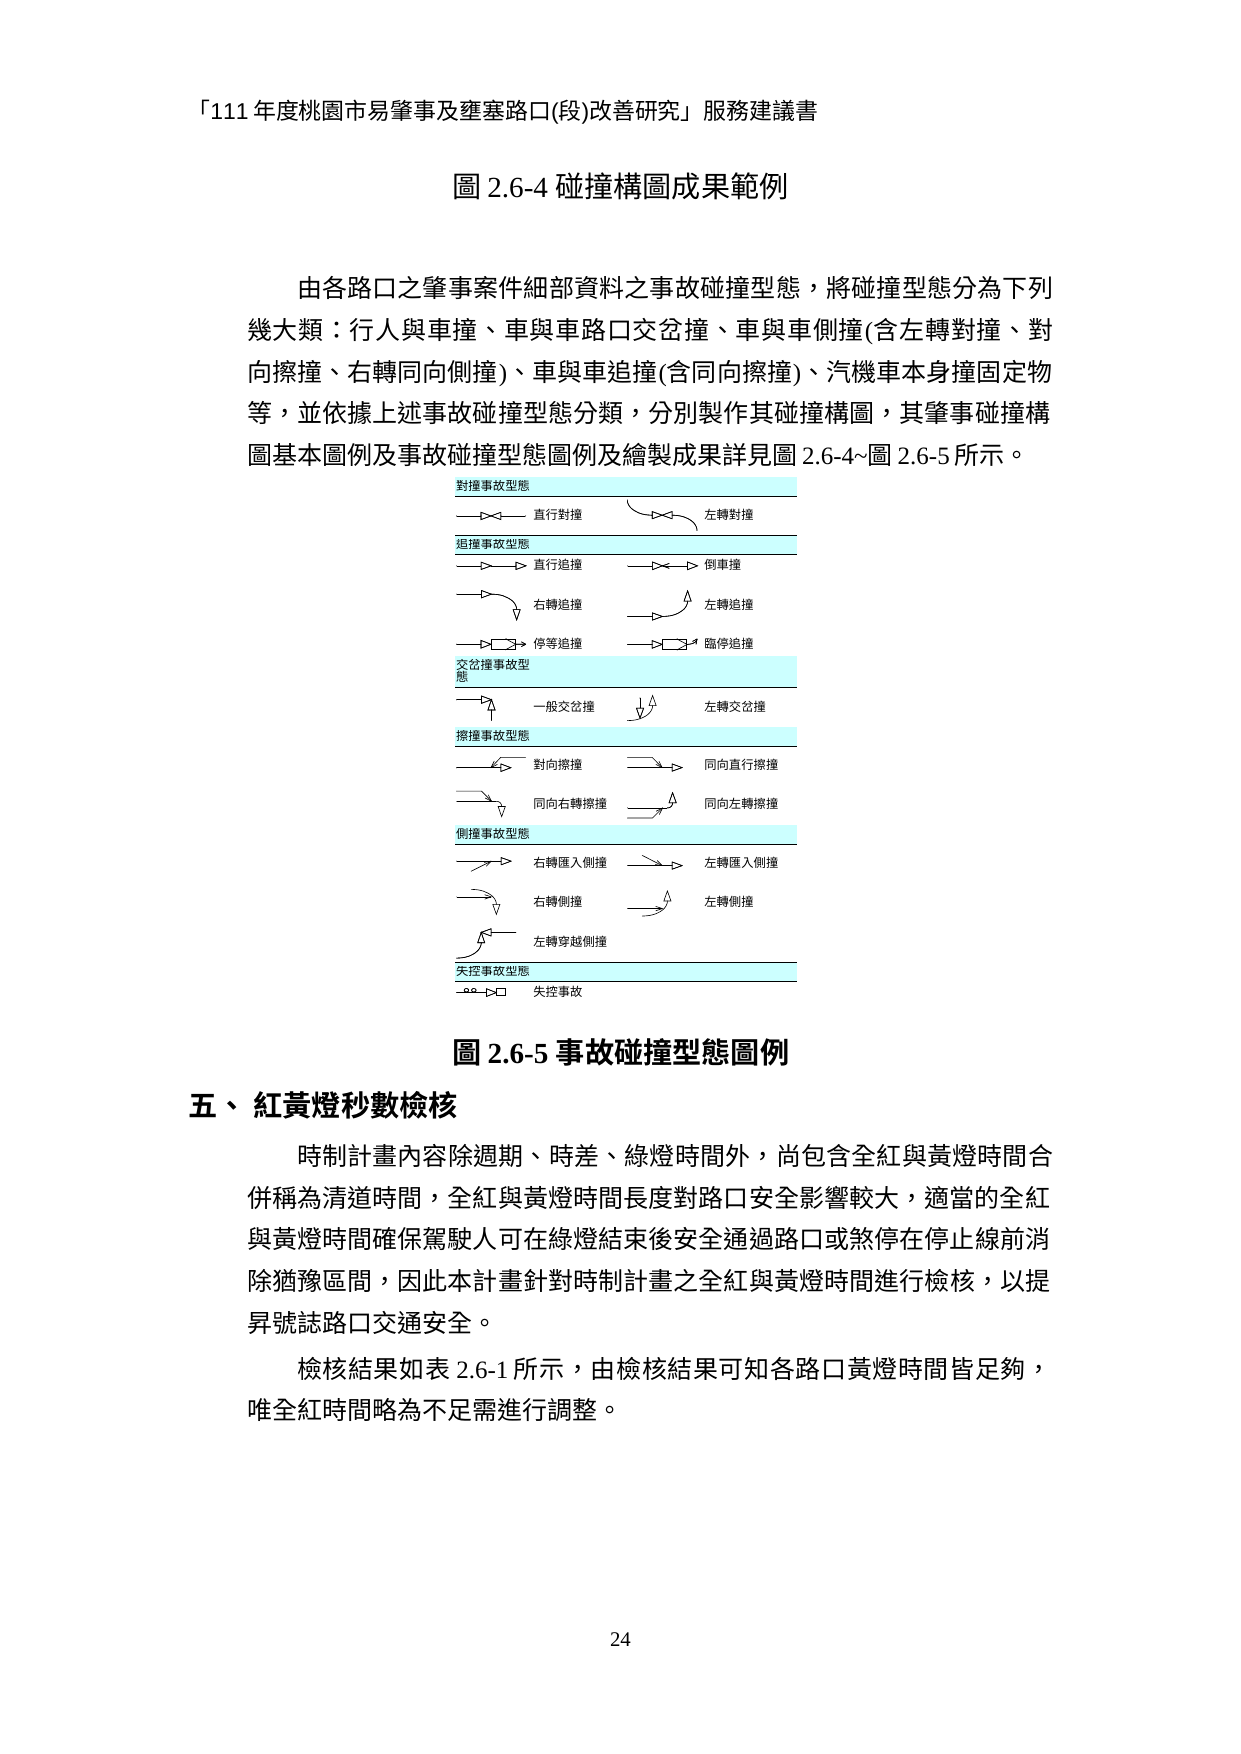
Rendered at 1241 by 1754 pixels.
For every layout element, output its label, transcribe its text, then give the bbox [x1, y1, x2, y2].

text 由各路口之肇事案件細部資料之事故碰撞型態，將碰撞型態分為下列幾大類：行人與車撞、車與車路口交岔撞、車與車側撞(含左轉對撞、對向擦撞、右轉同向側撞)、車與車追撞(含同向擦撞)、汽機車本身撞固定物等，並依據上述事故碰撞型態分類，分別製作其碰撞構圖，其肇事碰撞構圖基本圖例及事故碰撞型態圖例及繪製成果詳見圖2.6-4~圖2.6-5所示。 [247, 264, 1053, 473]
text 圖2.6-5 事故碰撞型態圖例 [188, 1027, 1053, 1073]
text 檢核結果如表2.6-1所示，由檢核結果可知各路口黃燈時間皆足夠，唯全紅時間略為不足需進行調整。 [247, 1345, 1053, 1428]
text 時制計畫內容除週期、時差、綠燈時間外，尚包含全紅與黃燈時間合併稱為清道時間，全紅與黃燈時間長度對路口安全影響較大，適當的全紅與黃燈時間確保駕駛人可在綠燈結束後安全通過路口或煞停在停止線前消除猶豫區間，因此本計畫針對時制計畫之全紅與黃燈時間進行檢核，以提昇號誌路口交通安全。 [247, 1132, 1053, 1341]
text 圖2.6-4 碰撞構圖成果範例 [187, 164, 1053, 206]
text 五、 紅黃燈秒數檢核 [188, 1079, 1053, 1125]
